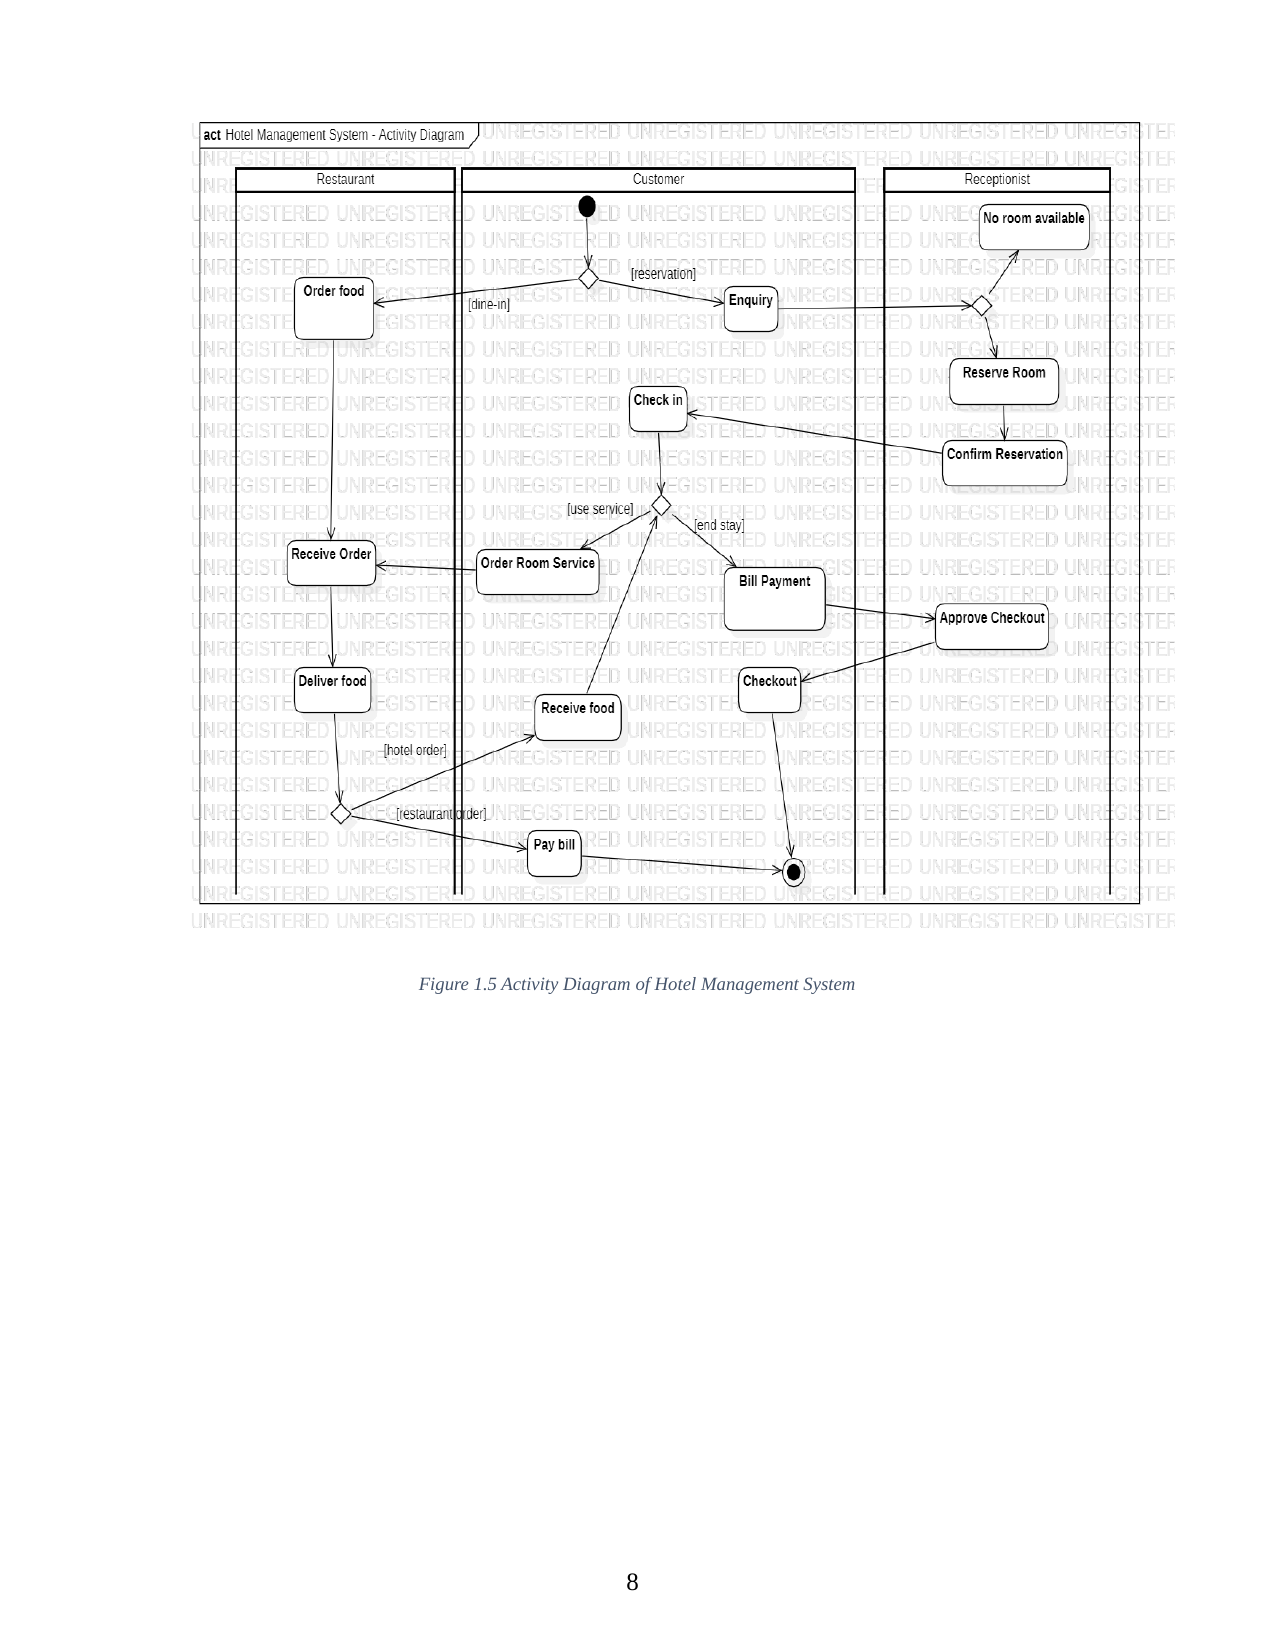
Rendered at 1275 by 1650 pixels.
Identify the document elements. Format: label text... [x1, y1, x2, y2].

text Figure 1.5 Activity Diagram of Hotel Management System [418, 973, 1125, 994]
picture [191, 122, 1175, 928]
